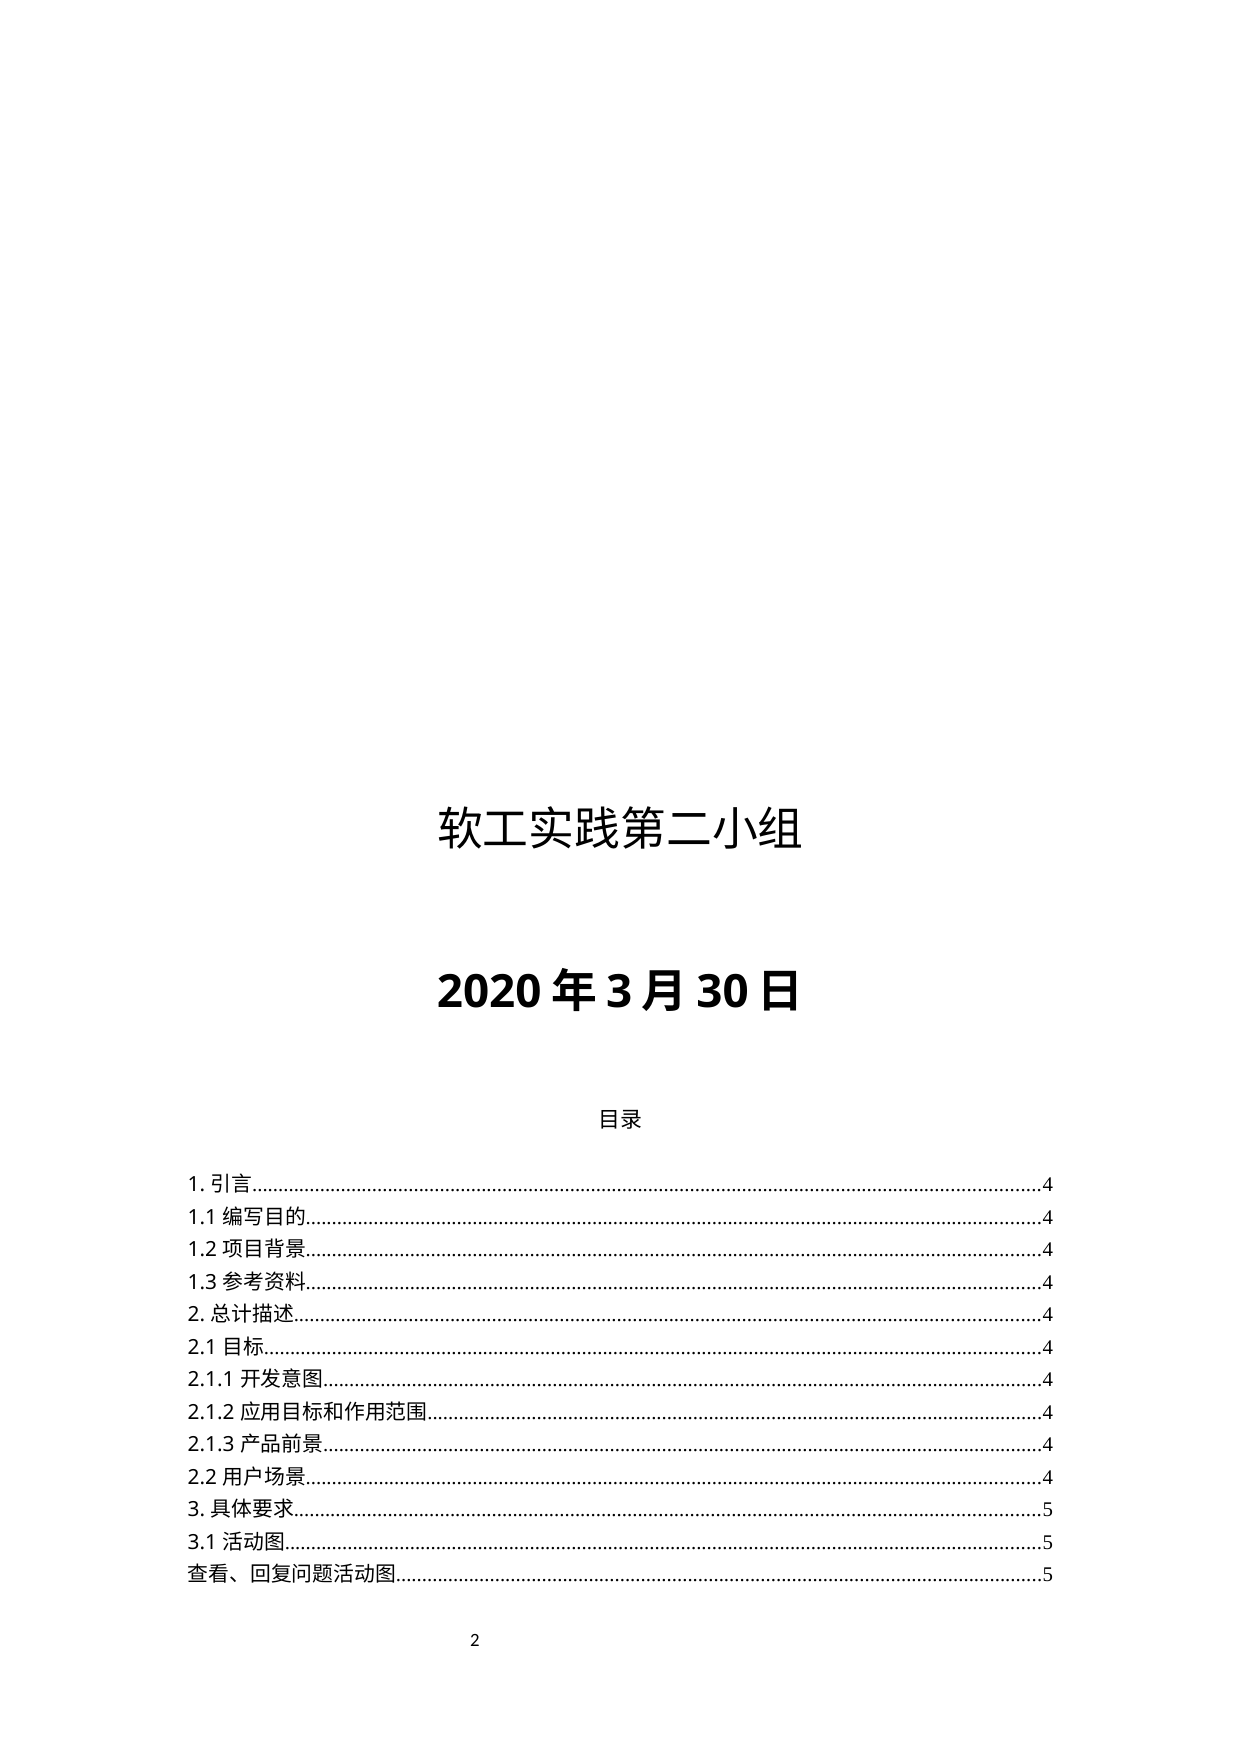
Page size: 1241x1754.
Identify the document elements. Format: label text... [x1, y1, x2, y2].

list 2020年3月30日 [187, 939, 1053, 1036]
text 软工实践第二小组 [187, 776, 1053, 874]
